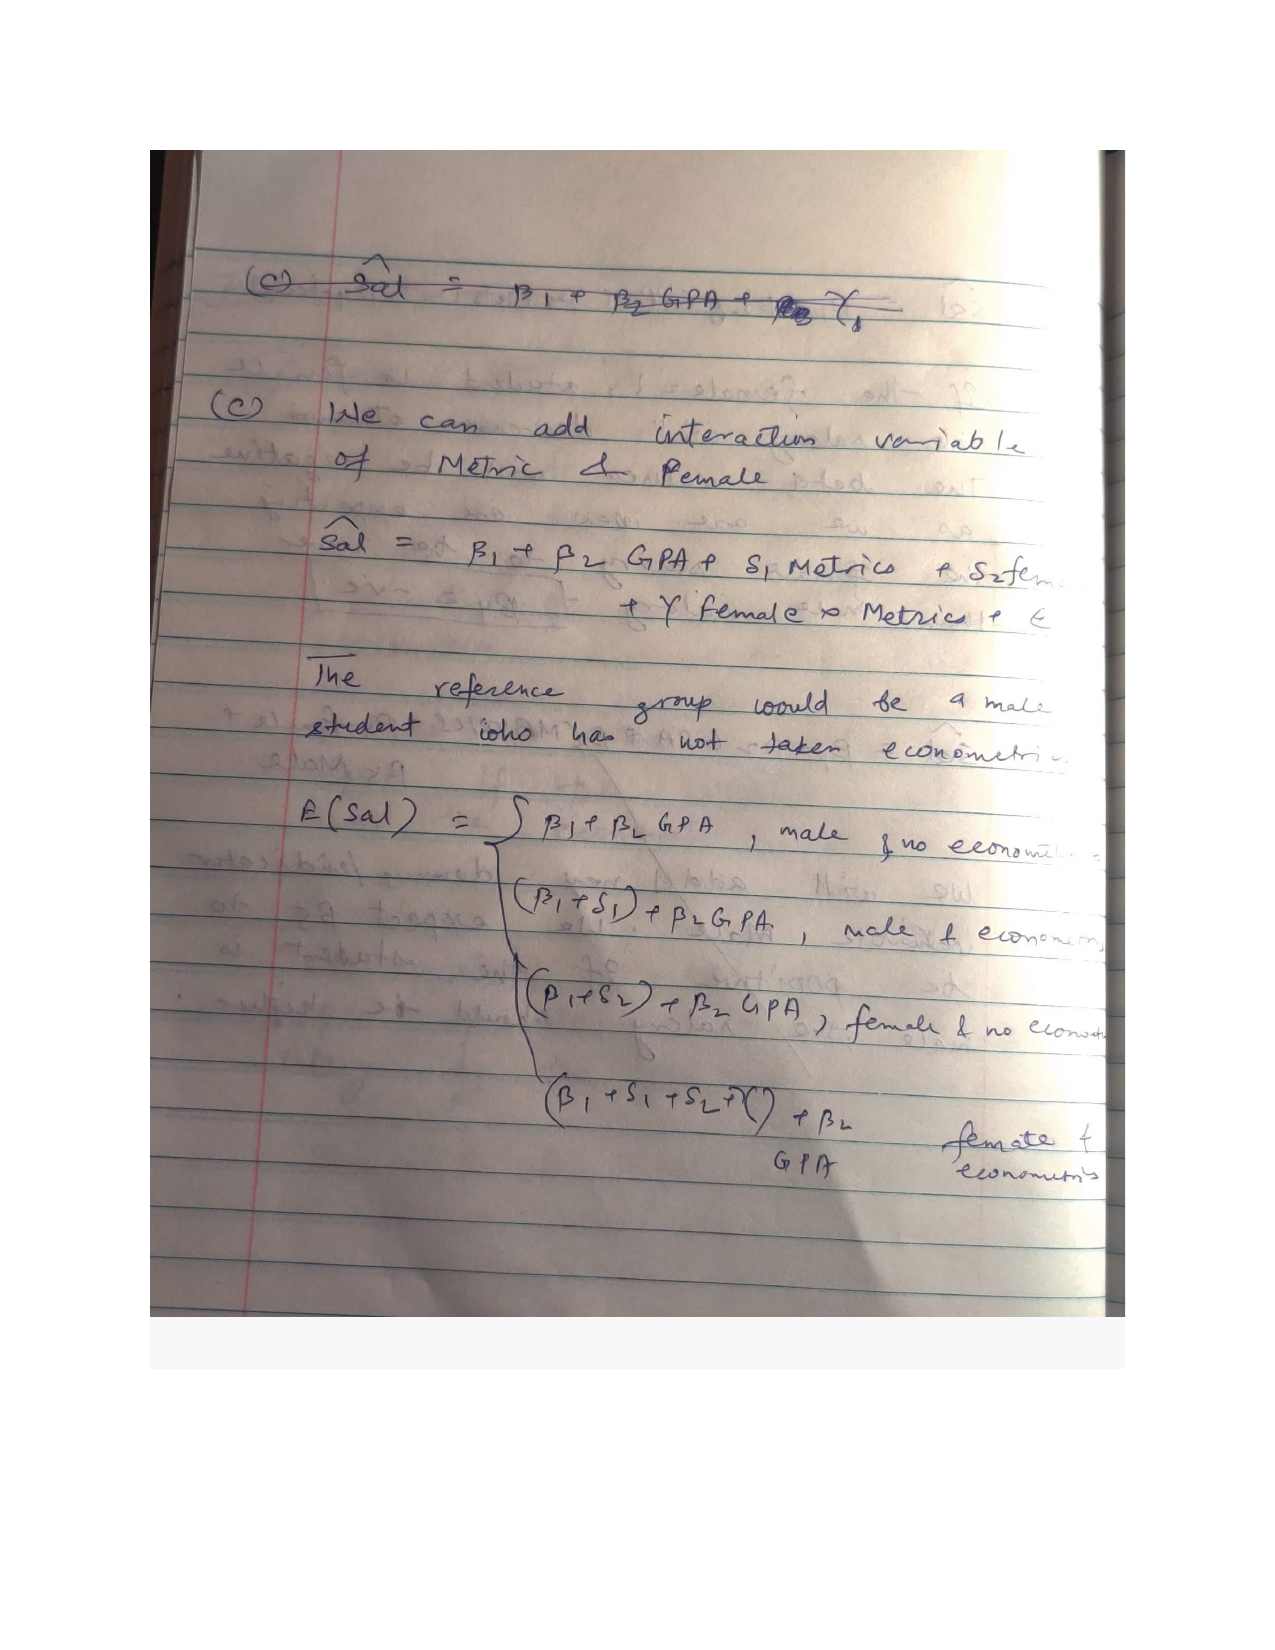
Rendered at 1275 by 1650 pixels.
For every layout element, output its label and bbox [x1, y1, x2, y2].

picture [150, 150, 1125, 1317]
